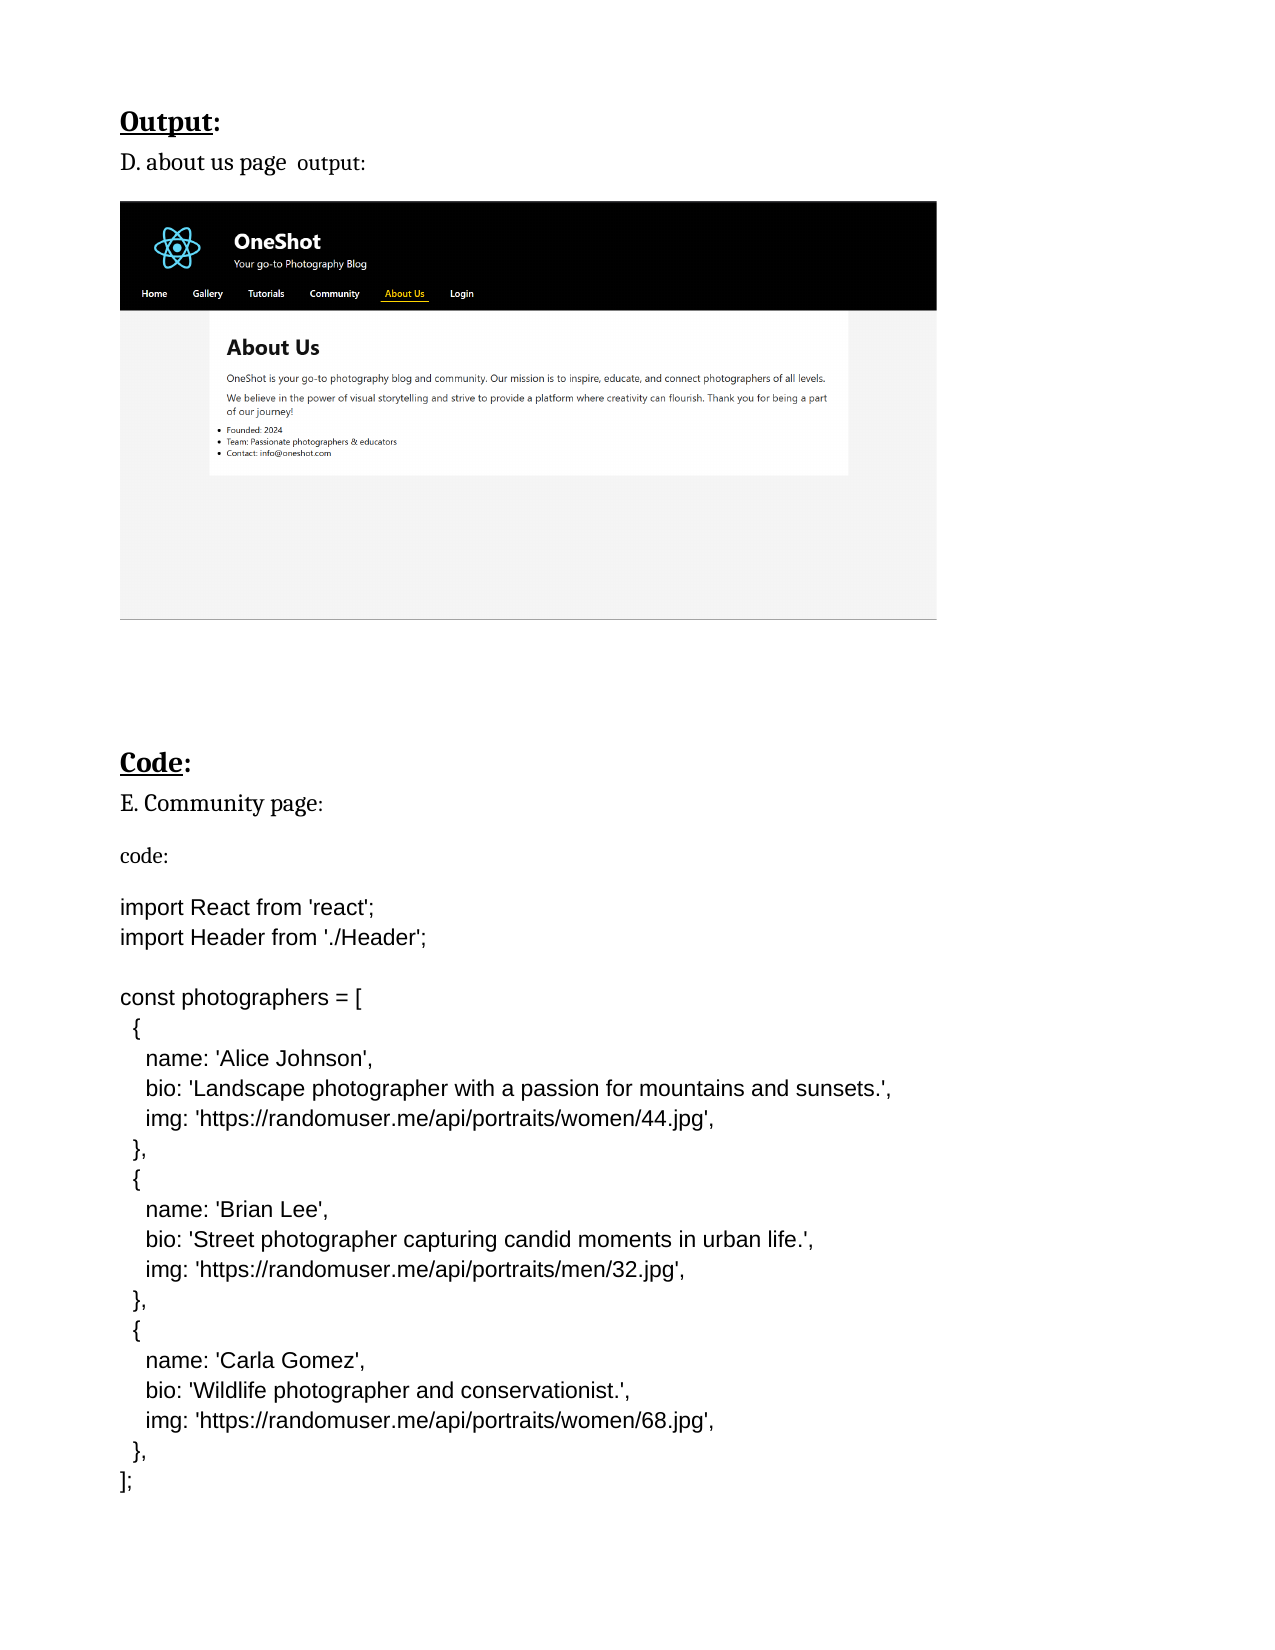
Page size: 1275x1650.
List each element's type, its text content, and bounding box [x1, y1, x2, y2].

text }, [120, 1286, 1230, 1313]
text name: 'Carla Gomez', [120, 1347, 1230, 1373]
text img: 'https://randomuser.me/api/portraits/men/32.jpg', [120, 1256, 1230, 1282]
text { [120, 1014, 1230, 1041]
text bio: 'Wildlife photographer and conservationist.', [120, 1377, 1230, 1403]
text bio: 'Landscape photographer with a passion for mountains and sunsets.', [120, 1075, 1230, 1101]
text bio: 'Street photographer capturing candid moments in urban life.', [120, 1226, 1230, 1252]
picture [120, 201, 937, 620]
text img: 'https://randomuser.me/api/portraits/women/68.jpg', [120, 1407, 1230, 1433]
text const photographers = [ [120, 984, 1230, 1011]
text { [120, 1316, 1230, 1343]
text }, [120, 1135, 1230, 1162]
text ]; [120, 1467, 1230, 1494]
text name: 'Alice Johnson', [120, 1044, 1230, 1071]
text E. Community page: [120, 789, 1230, 817]
text D. about us page output: [120, 148, 1230, 176]
text }, [120, 1437, 1230, 1464]
subtitle Output: [120, 105, 1230, 138]
text name: 'Brian Lee', [120, 1196, 1230, 1222]
text import Header from './Header'; [120, 924, 1230, 950]
text code: [120, 842, 1230, 869]
text img: 'https://randomuser.me/api/portraits/women/44.jpg', [120, 1105, 1230, 1131]
subtitle Code: [120, 746, 1230, 779]
text import React from 'react'; [120, 893, 1230, 920]
text { [120, 1165, 1230, 1192]
